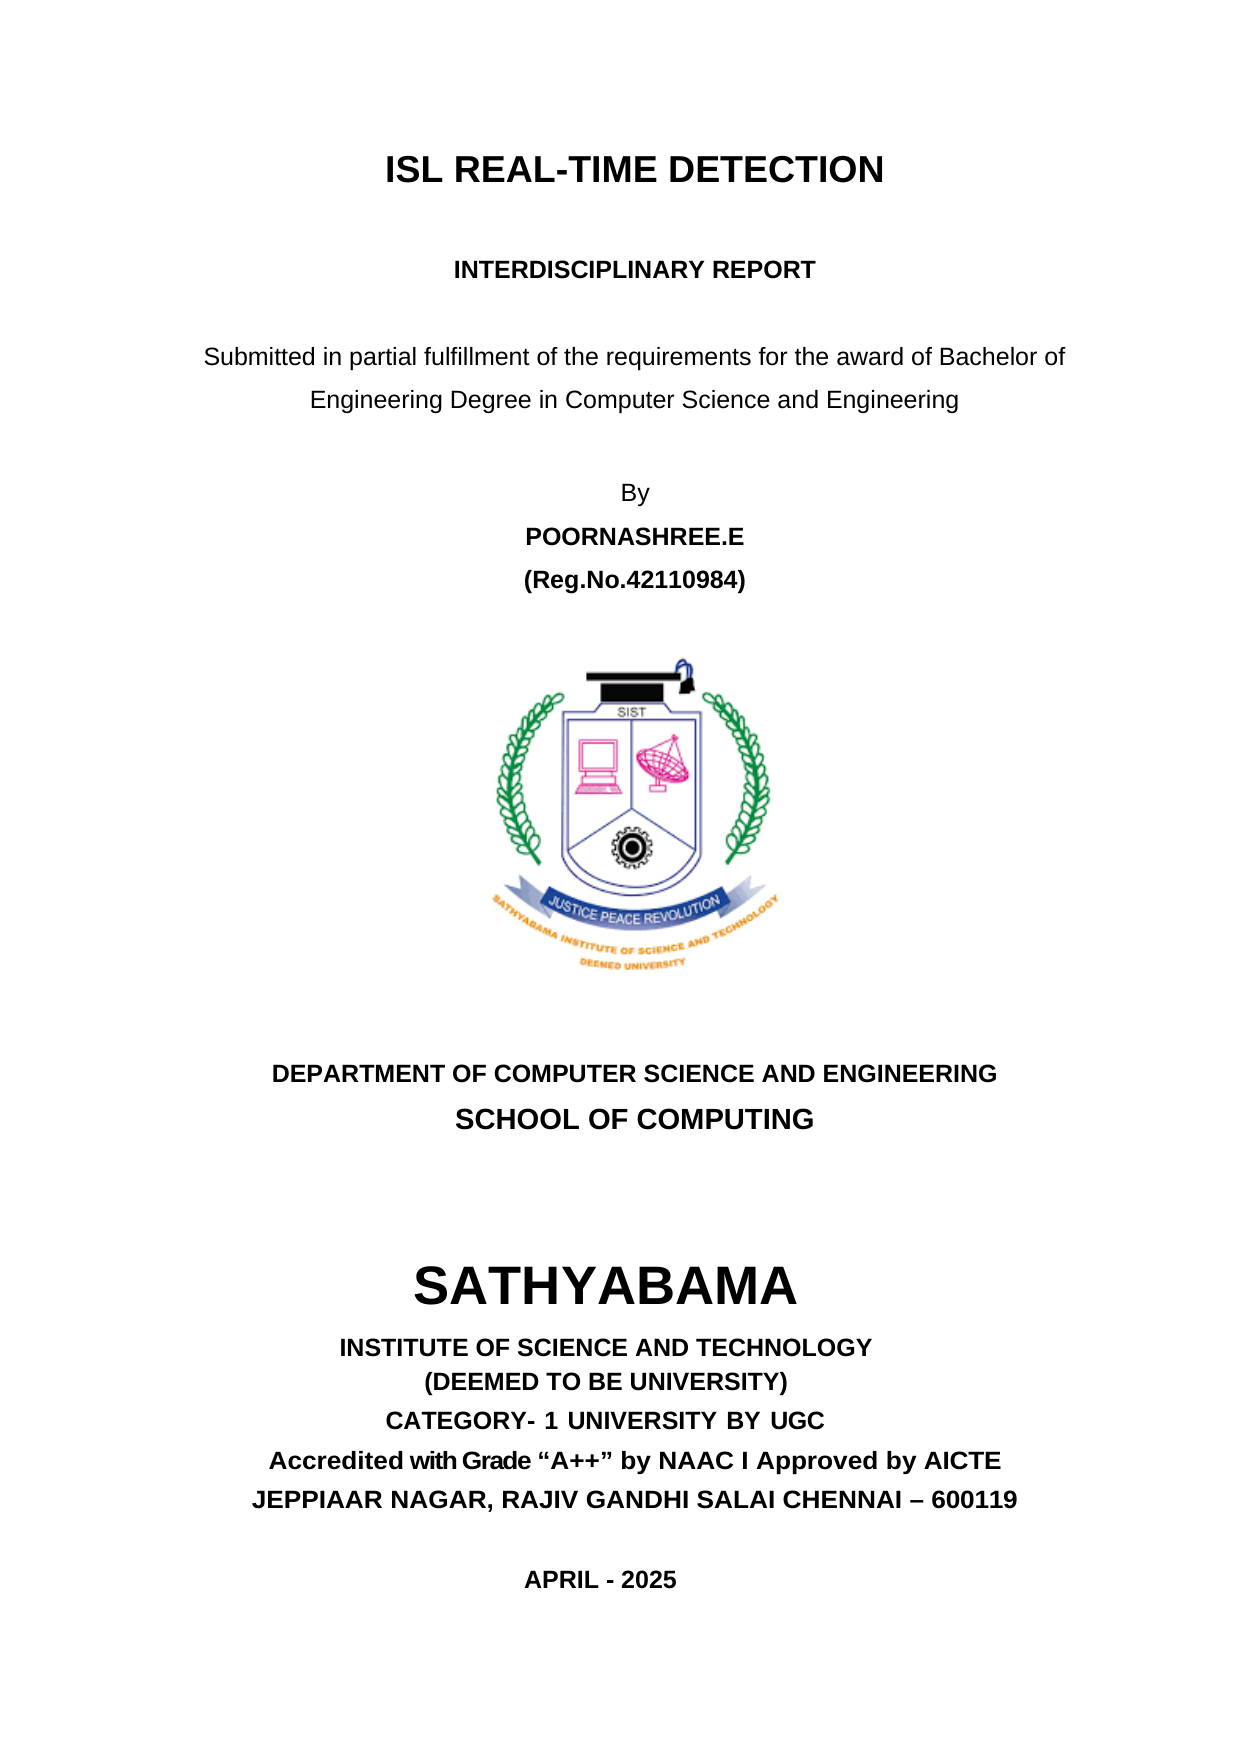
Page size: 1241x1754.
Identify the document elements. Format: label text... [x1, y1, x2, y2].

text By [177, 478, 1092, 507]
text POORNASHREE.E [177, 521, 1092, 550]
text DEPARTMENT OF COMPUTER SCIENCE AND ENGINEERING [177, 1059, 1092, 1088]
text (Reg.No.42110984) [177, 564, 1092, 593]
text SCHOOL OF COMPUTING [177, 1102, 1092, 1136]
text CATEGORY- 1 UNIVERSITY BY UGC [177, 1406, 1092, 1435]
text INSTITUTE OF SCIENCE AND TECHNOLOGY [216, 1333, 996, 1362]
text JEPPIAAR NAGAR, RAJIV GANDHI SALAI CHENNAI – 600119 [177, 1485, 1092, 1514]
text ISL REAL-TIME DETECTION [177, 148, 1092, 191]
picture [458, 650, 811, 1003]
text APRIL - 2025 [177, 1565, 956, 1594]
text (DEEMED TO BE UNIVERSITY) [216, 1367, 996, 1395]
text INTERDISCIPLINARY REPORT [177, 256, 1092, 284]
text Accredited with Grade “A++” by NAAC I Approved by AICTE [177, 1446, 1092, 1474]
text Submitted in partial fulfillment of the requirements for the award of Bachelor of Engineering Degree in Computer Science and Engineering [177, 342, 1092, 414]
text SATHYABAMA [216, 1253, 996, 1316]
